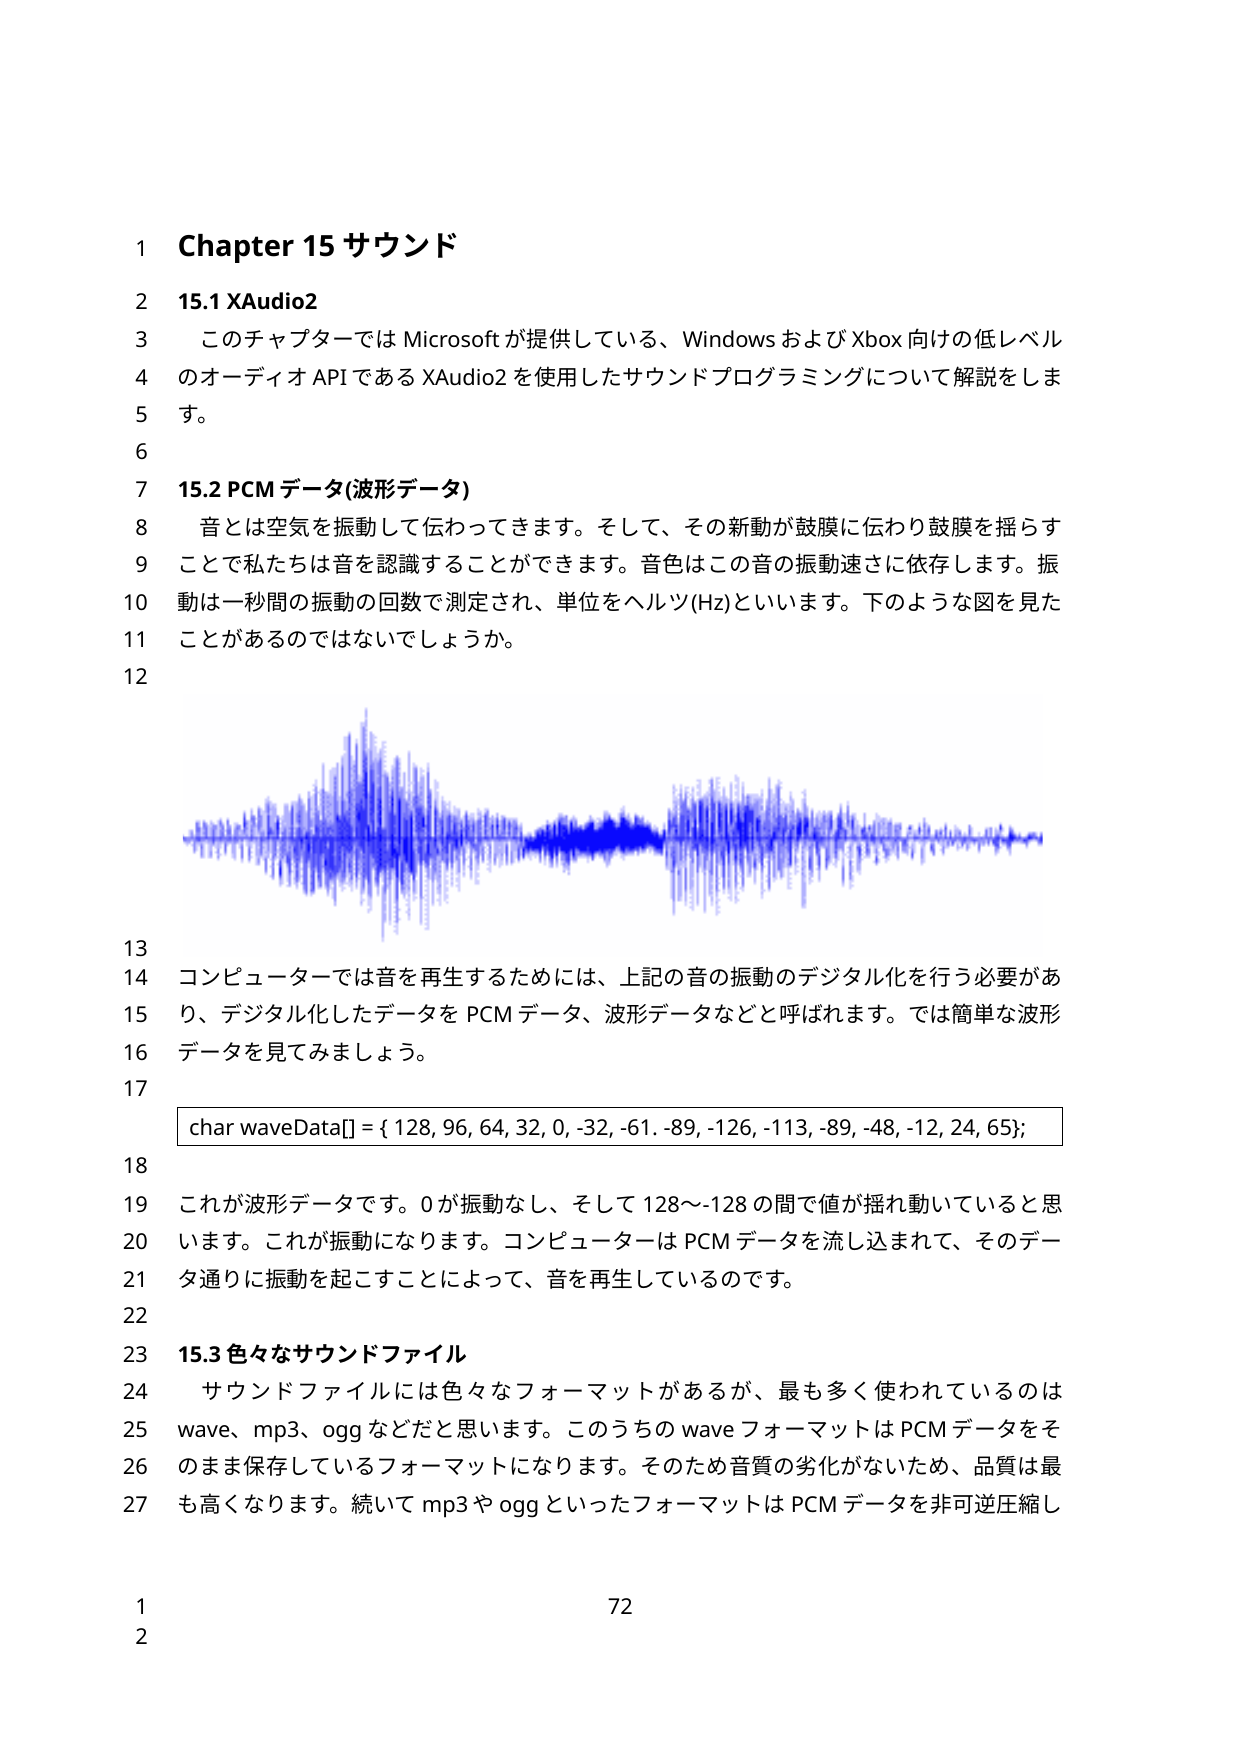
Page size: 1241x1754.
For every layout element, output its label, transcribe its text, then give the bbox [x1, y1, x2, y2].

text これが波形データです。0が振動なし、そして128～-128の間で値が揺れ動いていると思います。これが振動になります。コンピューターはPCMデータを流し込まれて、そのデータ通りに振動を起こすことによって、音を再生しているのです。 [177, 1184, 1063, 1296]
text 音とは空気を振動して伝わってきます。そして、その新動が鼓膜に伝わり鼓膜を揺らすことで私たちは音を認識することができます。音色はこの音の振動速さに依存します。振動は一秒間の振動の回数で測定され、単位をヘルツ(Hz)といいます。下のような図を見たことがあるのではないでしょうか。 [177, 507, 1063, 657]
picture [182, 694, 1043, 957]
text コンピューターでは音を再生するためには、上記の音の振動のデジタル化を行う必要があり、デジタル化したデータをPCMデータ、波形データなどと呼ばれます。では簡単な波形データを見てみましょう。 [177, 957, 1063, 1069]
text 15.3 色々なサウンドファイル [177, 1334, 1063, 1371]
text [177, 1371, 1063, 1521]
text 15.2 PCMデータ(波形データ) [177, 469, 1063, 507]
text 15.1 XAudio2 [177, 282, 1063, 319]
text このチャプターではMicrosoftが提供している、WindowsおよびXbox向けの低レベルのオーディオAPIであるXAudio2を使用したサウンドプログラミングについて解説をします。 [177, 319, 1063, 432]
text Chapter 15 サウンド [177, 207, 1063, 282]
table_header char waveData[] = { 128, 96, 64, 32, 0, -32, -61. -89, -126, -113, -89, -48, -12, 24, 65}; [178, 1108, 1062, 1145]
